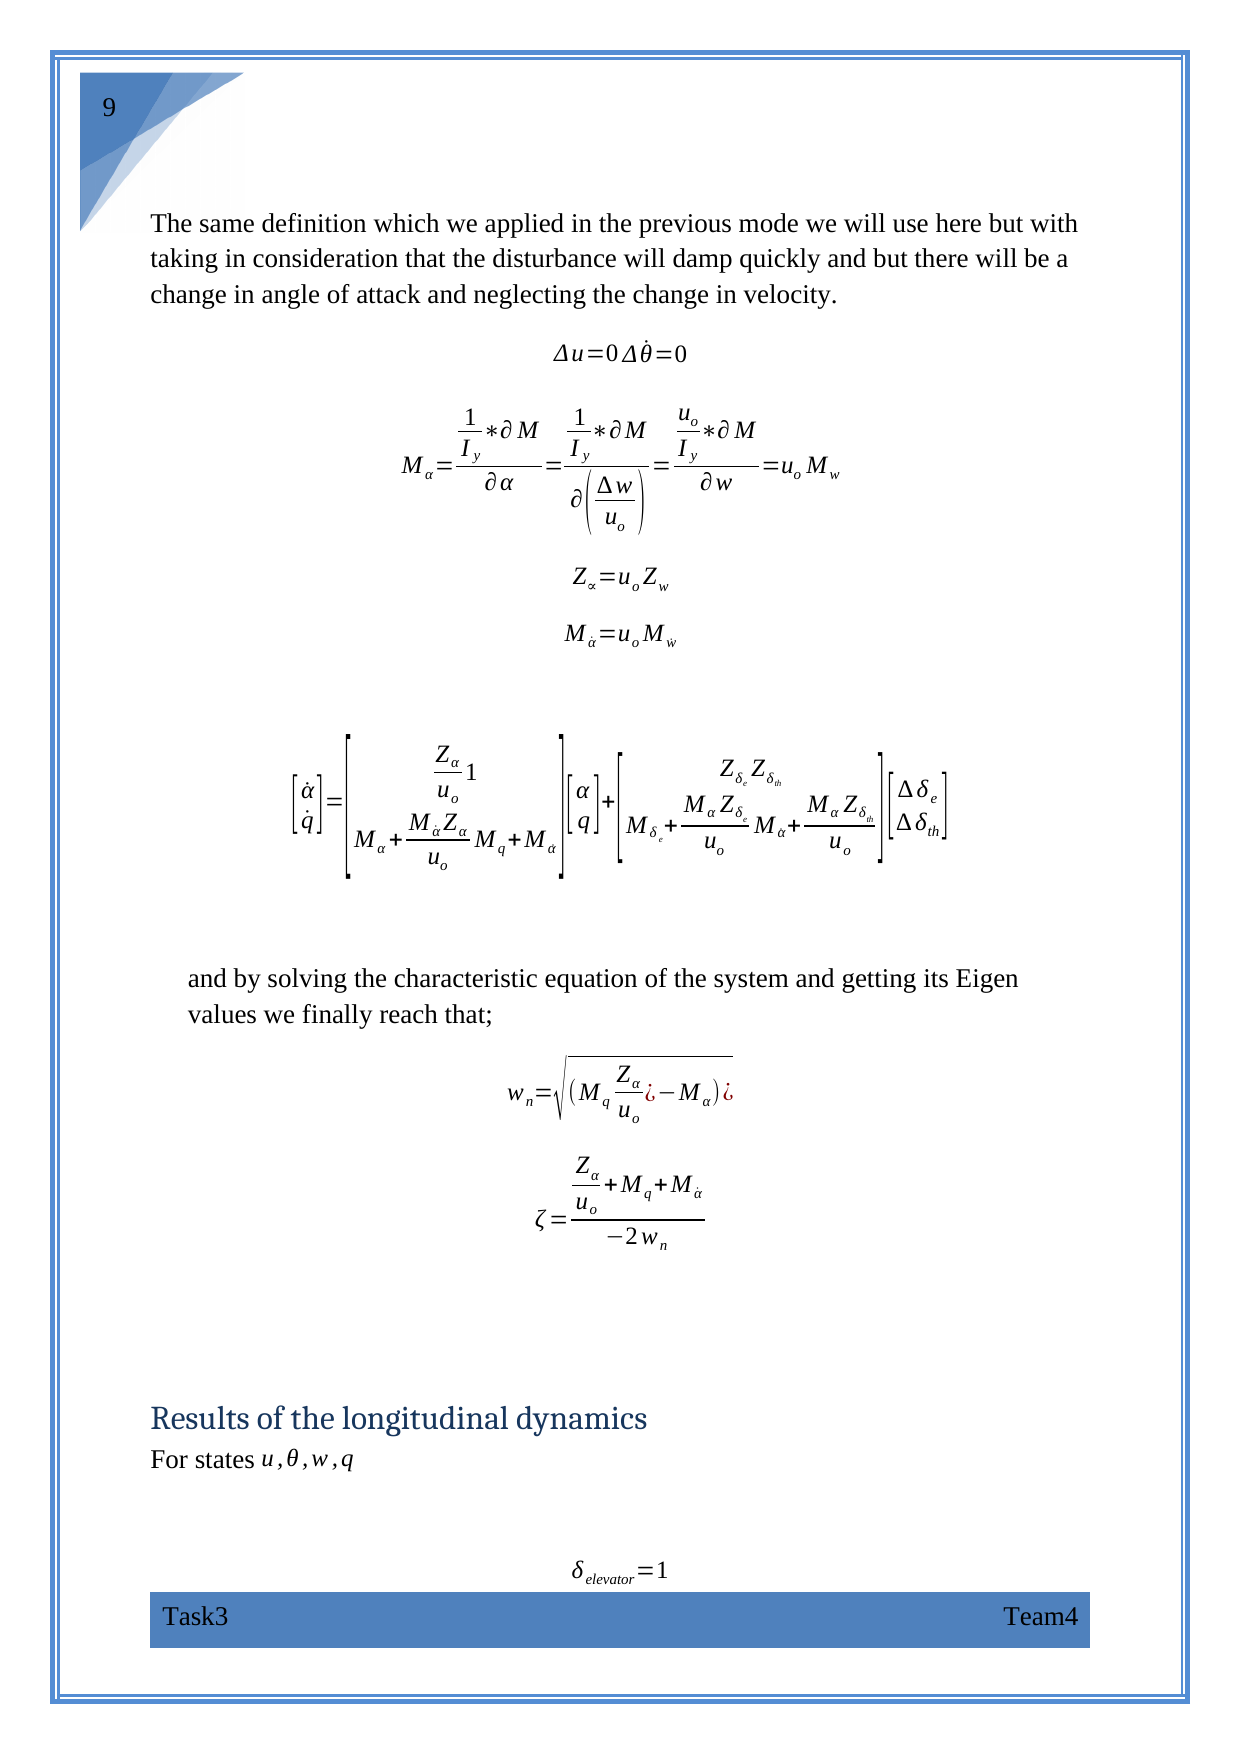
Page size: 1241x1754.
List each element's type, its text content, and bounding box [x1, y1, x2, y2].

subtitle Results of the longitudinal dynamics [150, 1399, 1090, 1438]
text The same definition which we applied in the previous mode we will use here but with taking in consideration that the disturbance will damp quickly and but there will be a change in angle of attack and neglecting the change in velocity. [150, 207, 1090, 309]
text For states [150, 1443, 1090, 1474]
picture [80, 72, 245, 233]
text and by solving the characteristic equation of the system and getting its Eigen values we finally reach that; [188, 962, 1090, 1029]
